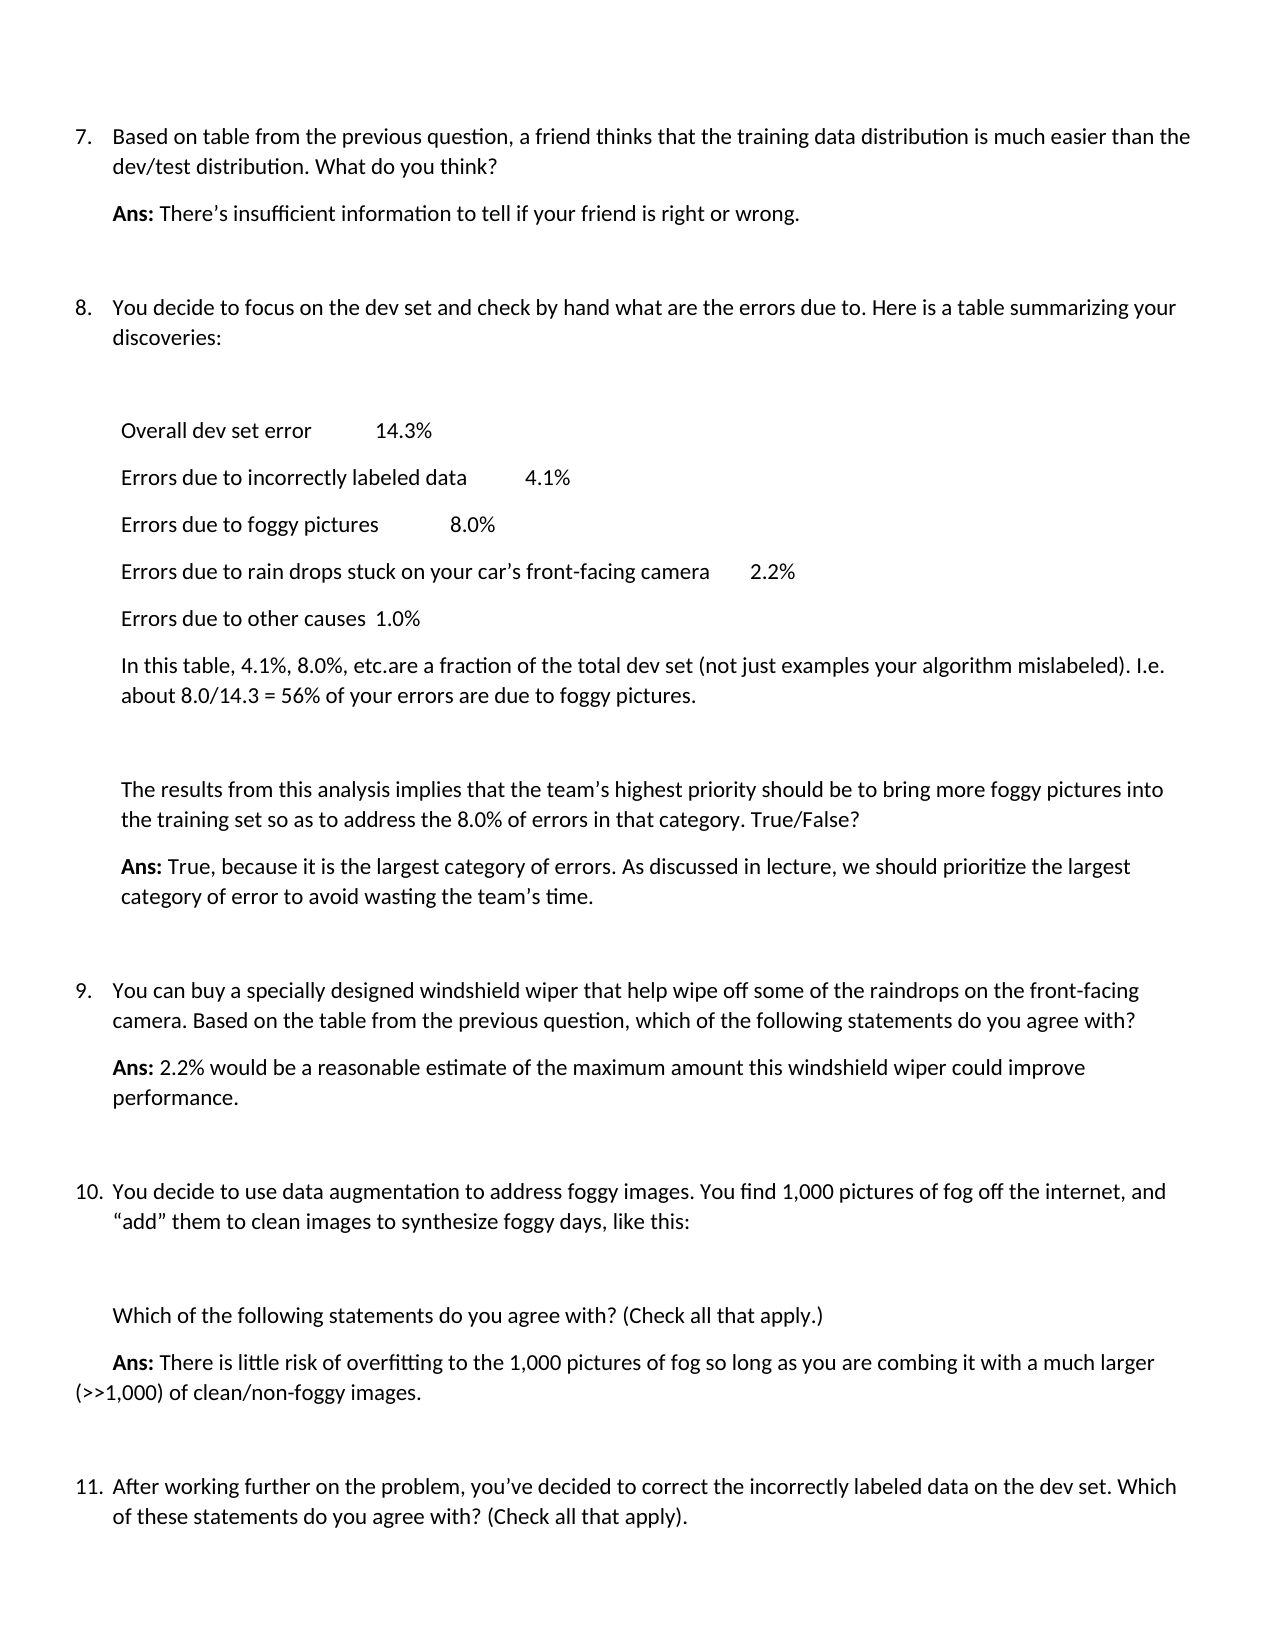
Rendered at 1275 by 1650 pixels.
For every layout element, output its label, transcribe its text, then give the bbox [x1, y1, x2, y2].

list Based on table from the previous question, a friend thinks that the training data distribution is much easier than the dev/test distribution. What do you think? [75, 122, 1200, 180]
list After working further on the problem, you’ve decided to correct the incorrectly labeled data on the dev set. Which of these statements do you agree with? (Check all that apply). [75, 1472, 1200, 1530]
text The results from this analysis implies that the team’s highest priority should be to bring more foggy pictures into the training set so as to address the 8.0% of errors in that category. True/False? [121, 775, 1200, 833]
text Ans: True, because it is the largest category of errors. As discussed in lecture, we should prioritize the largest category of error to avoid wasting the team’s time. [121, 852, 1200, 910]
list You can buy a specially designed windshield wiper that help wipe off some of the raindrops on the front-facing camera. Based on the table from the previous question, which of the following statements do you agree with? [75, 976, 1200, 1034]
text Ans: There’s insufficient information to tell if your friend is right or wrong. [75, 199, 1200, 227]
list Which of the following statements do you agree with? (Check all that apply.) [112, 1301, 1200, 1329]
text Ans: 2.2% would be a reasonable estimate of the maximum amount this windshield wiper could improve performance. [112, 1053, 1200, 1111]
text Errors due to other causes 1.0% [121, 604, 1200, 632]
text Overall dev set error 14.3% [121, 417, 1200, 445]
list You decide to focus on the dev set and check by hand what are the errors due to. Here is a table summarizing your discoveries: [75, 293, 1200, 351]
text Ans: There is little risk of overfitting to the 1,000 pictures of fog so long as you are combing it with a much larger (>>1,000) of clean/non-foggy images. [75, 1348, 1200, 1406]
text Errors due to rain drops stuck on your car’s front-facing camera 2.2% [121, 557, 1200, 585]
text In this table, 4.1%, 8.0%, etc.are a fraction of the total dev set (not just examples your algorithm mislabeled). I.e. about 8.0/14.3 = 56% of your errors are due to foggy pictures. [121, 651, 1200, 709]
text Errors due to foggy pictures 8.0% [121, 510, 1200, 538]
list You decide to use data augmentation to address foggy images. You find 1,000 pictures of fog off the internet, and “add” them to clean images to synthesize foggy days, like this: [75, 1177, 1200, 1235]
text Errors due to incorrectly labeled data 4.1% [121, 463, 1200, 492]
